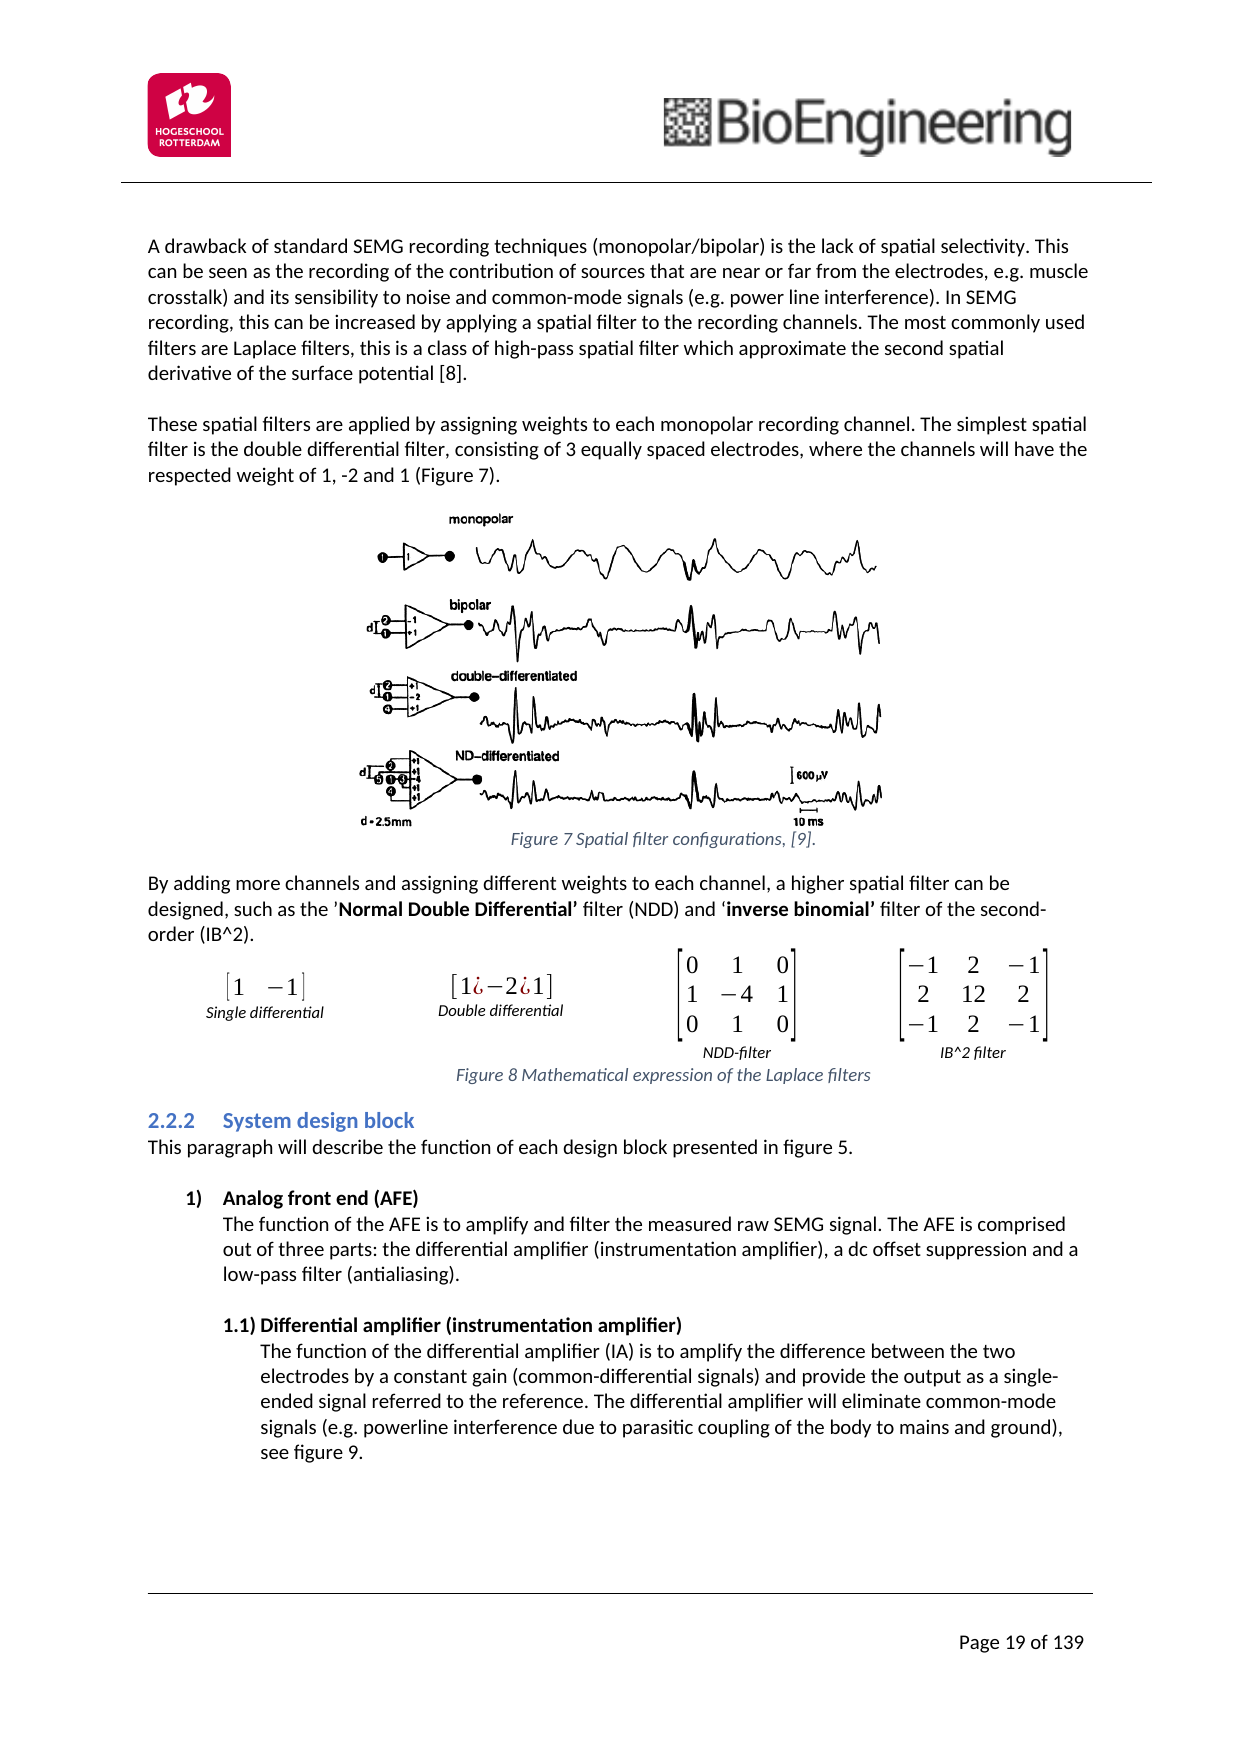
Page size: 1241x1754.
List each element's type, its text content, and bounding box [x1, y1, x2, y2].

subtitle System design block [148, 1107, 1093, 1134]
text This paragraph will describe the function of each design block presented in figure 5. [148, 1134, 1093, 1160]
text A drawback of standard SEMG recording techniques (monopolar/bipolar) is the lack of spatial selectivity. This can be seen as the recording of the contribution of sources that are near or far from the electrodes, e.g. muscle crosstalk) and its sensibility to noise and common-mode signals (e.g. power line interference). In SEMG recording, this can be increased by applying a spatial filter to the recording channels. The most commonly used filters are Laplace filters, this is a class of high-pass spatial filter which approximate the second spatial derivative of the surface potential [8]. [148, 233, 1093, 386]
picture [147, 73, 231, 157]
table_header NDD-filter [620, 947, 856, 1063]
list Differential amplifier (instrumentation amplifier) [223, 1312, 1093, 1338]
table_header IB^2 filter [856, 947, 1092, 1063]
text By adding more channels and assigning different weights to each channel, a higher spatial filter can be designed, such as the ’Normal Double Differential’ filter (NDD) and ‘inverse binomial’ filter of the second-order (IB^2). [148, 870, 1093, 947]
list The function of the AFE is to amplify and filter the measured raw SEMG signal. The AFE is comprised out of three parts: the differential amplifier (instrumentation amplifier), a dc offset suppression and a low-pass filter (antialiasing). [223, 1211, 1093, 1287]
text Figure 8 Mathematical expression of the Laplace filters [236, 1063, 1093, 1086]
table_header Double differential [384, 947, 619, 1063]
picture [358, 512, 883, 827]
text These spatial filters are applied by assigning weights to each monopolar recording channel. The simplest spatial filter is the double differential filter, consisting of 3 equally spaced electrodes, where the channels will have the respected weight of 1, -2 and 1 (Figure 7). [148, 411, 1093, 487]
picture [663, 98, 1072, 157]
text Figure 7 Spatial filter configurations, [9]. [236, 827, 1093, 849]
list The function of the differential amplifier (IA) is to amplify the difference between the two electrodes by a constant gain (common-differential signals) and provide the output as a single-ended signal referred to the reference. The differential amplifier will eliminate common-mode signals (e.g. powerline interference due to parasitic coupling of the body to mains and ground), see figure 9. [260, 1338, 1093, 1465]
list Analog front end (AFE) [185, 1185, 1093, 1211]
table_header Single differential [148, 947, 383, 1063]
